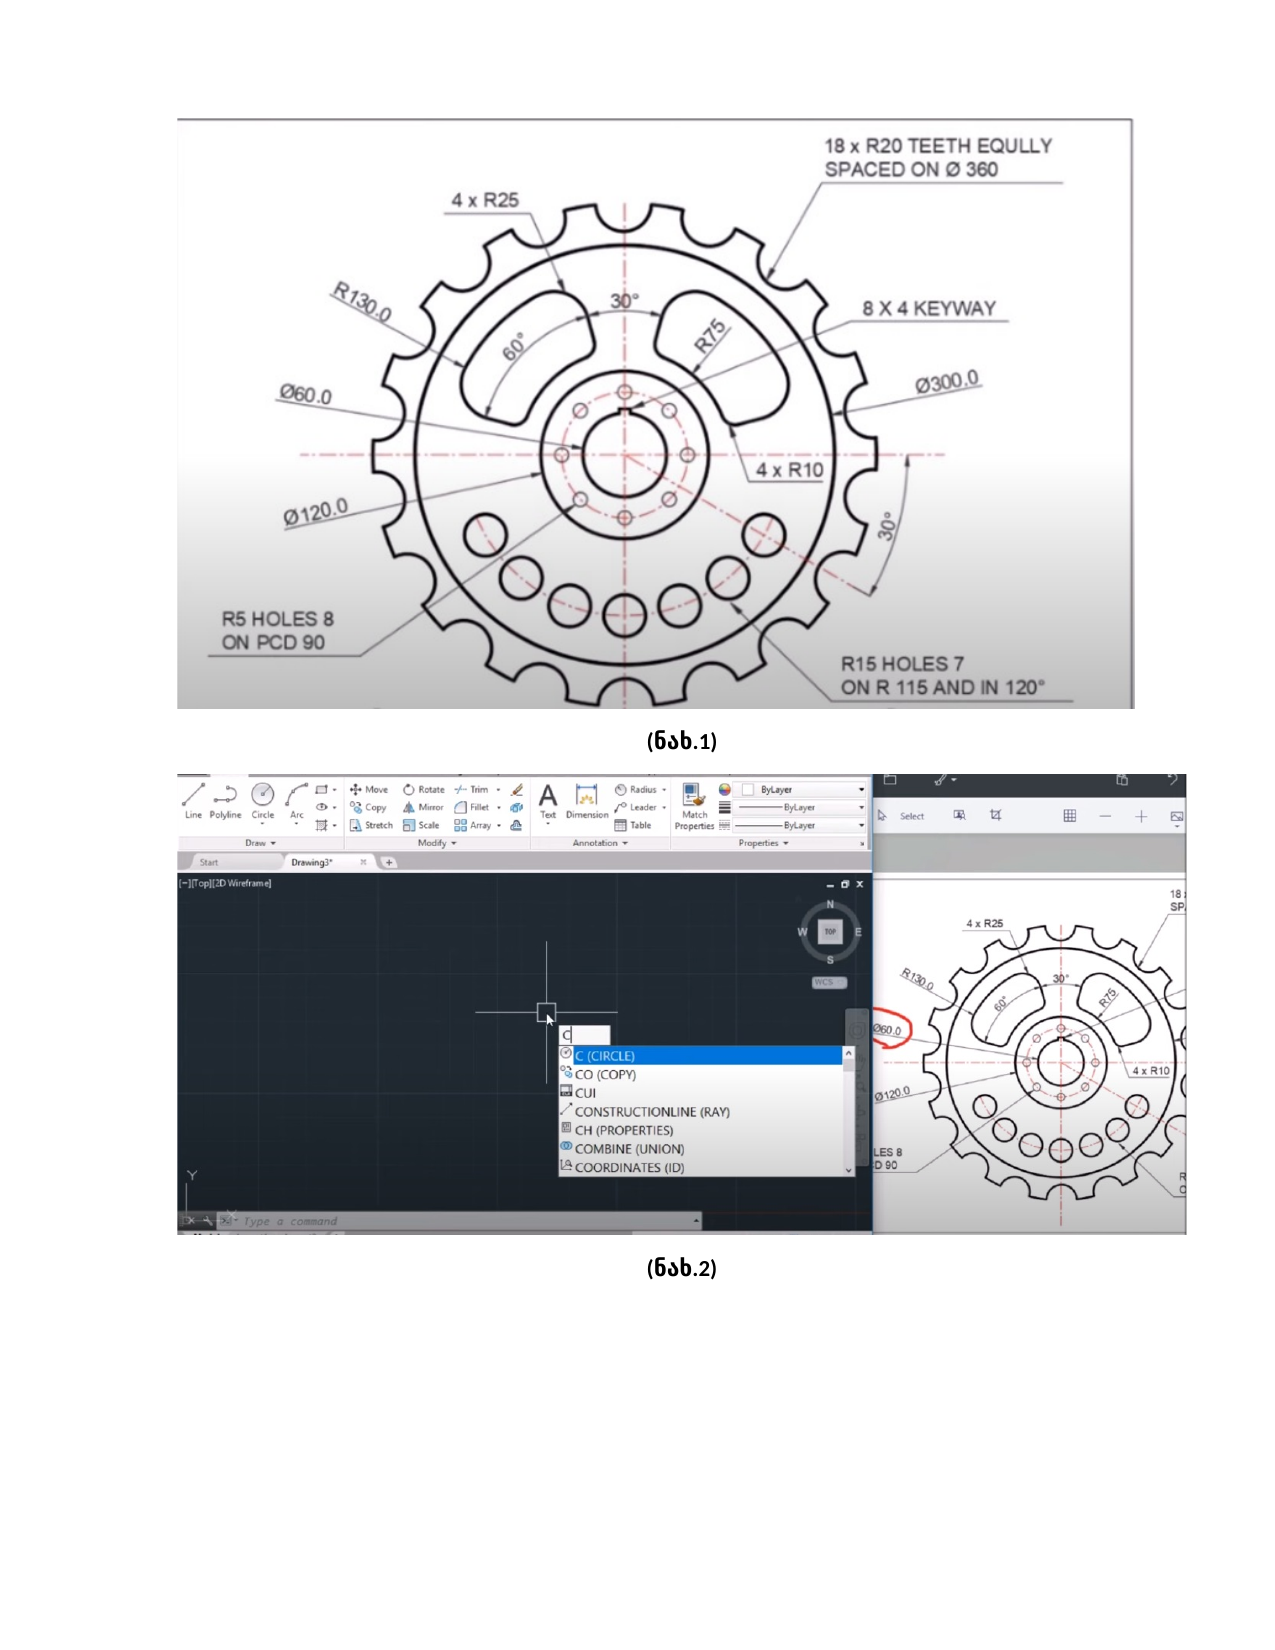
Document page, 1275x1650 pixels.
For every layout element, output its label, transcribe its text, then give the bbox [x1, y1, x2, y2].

picture [177, 118, 1135, 709]
picture [177, 774, 1187, 1235]
text (ნახ.2) [177, 1254, 1186, 1282]
text (ნახ.1) [177, 727, 1186, 755]
